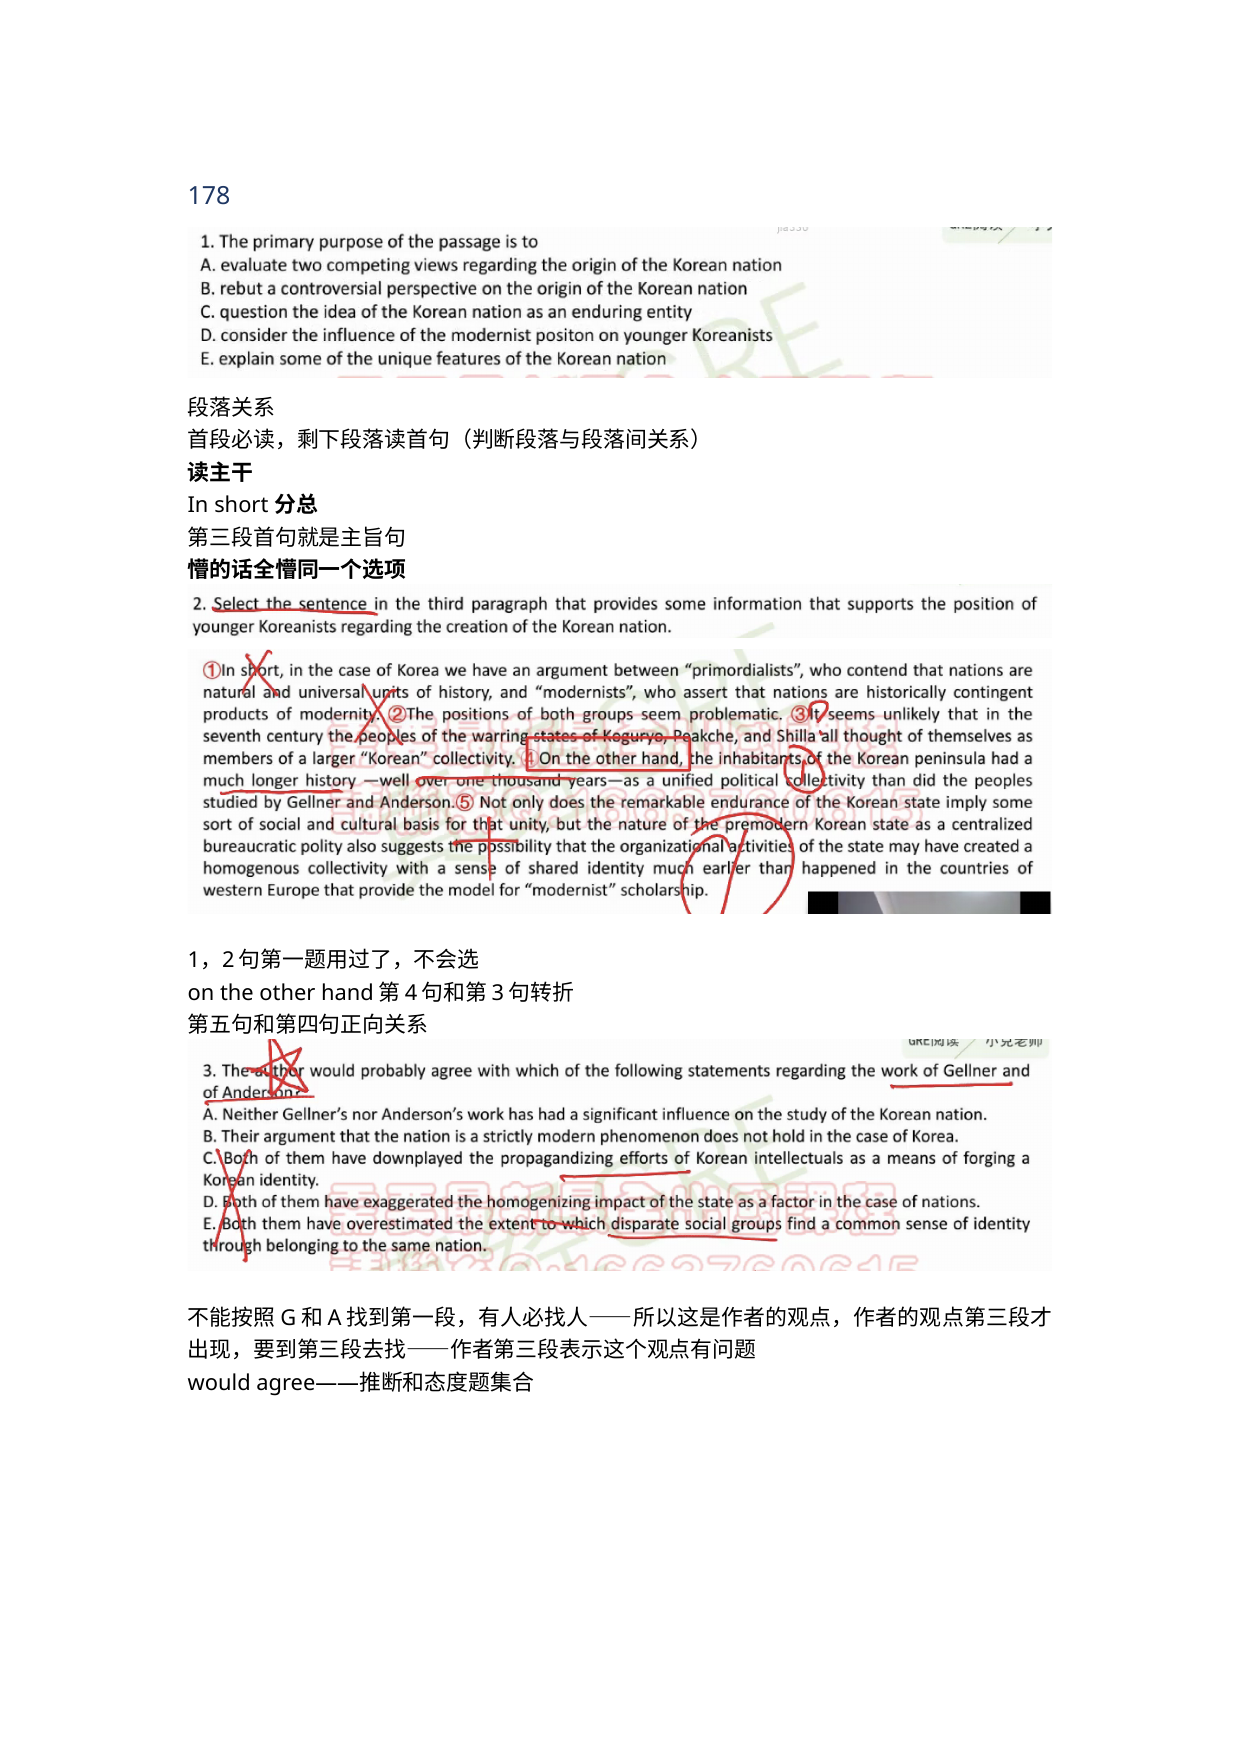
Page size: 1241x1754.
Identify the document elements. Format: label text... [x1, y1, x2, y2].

picture [187, 584, 1053, 638]
text 首段必读，剩下段落读首句（判断段落与段落间关系） [187, 422, 1053, 454]
text In short 分总 [187, 487, 1053, 519]
text 第三段首句就是主旨句 [187, 519, 1053, 552]
picture [187, 1039, 1053, 1271]
text would agree——推断和态度题集合 [187, 1364, 1053, 1397]
text on the other hand第4句和第3句转折 [187, 974, 1053, 1007]
text 读主干 [187, 454, 1053, 487]
text 懵的话全懵同一个选项 [187, 552, 1053, 584]
text 1，2句第一题用过了，不会选 [187, 942, 1053, 974]
text 段落关系 [187, 389, 1053, 422]
picture [187, 649, 1053, 914]
subtitle 178 [187, 162, 1053, 227]
picture [187, 227, 1053, 378]
text 不能按照G和A找到第一段，有人必找人——所以这是作者的观点，作者的观点第三段才出现，要到第三段去找——作者第三段表示这个观点有问题 [187, 1299, 1053, 1364]
text 第五句和第四句正向关系 [187, 1007, 1053, 1039]
